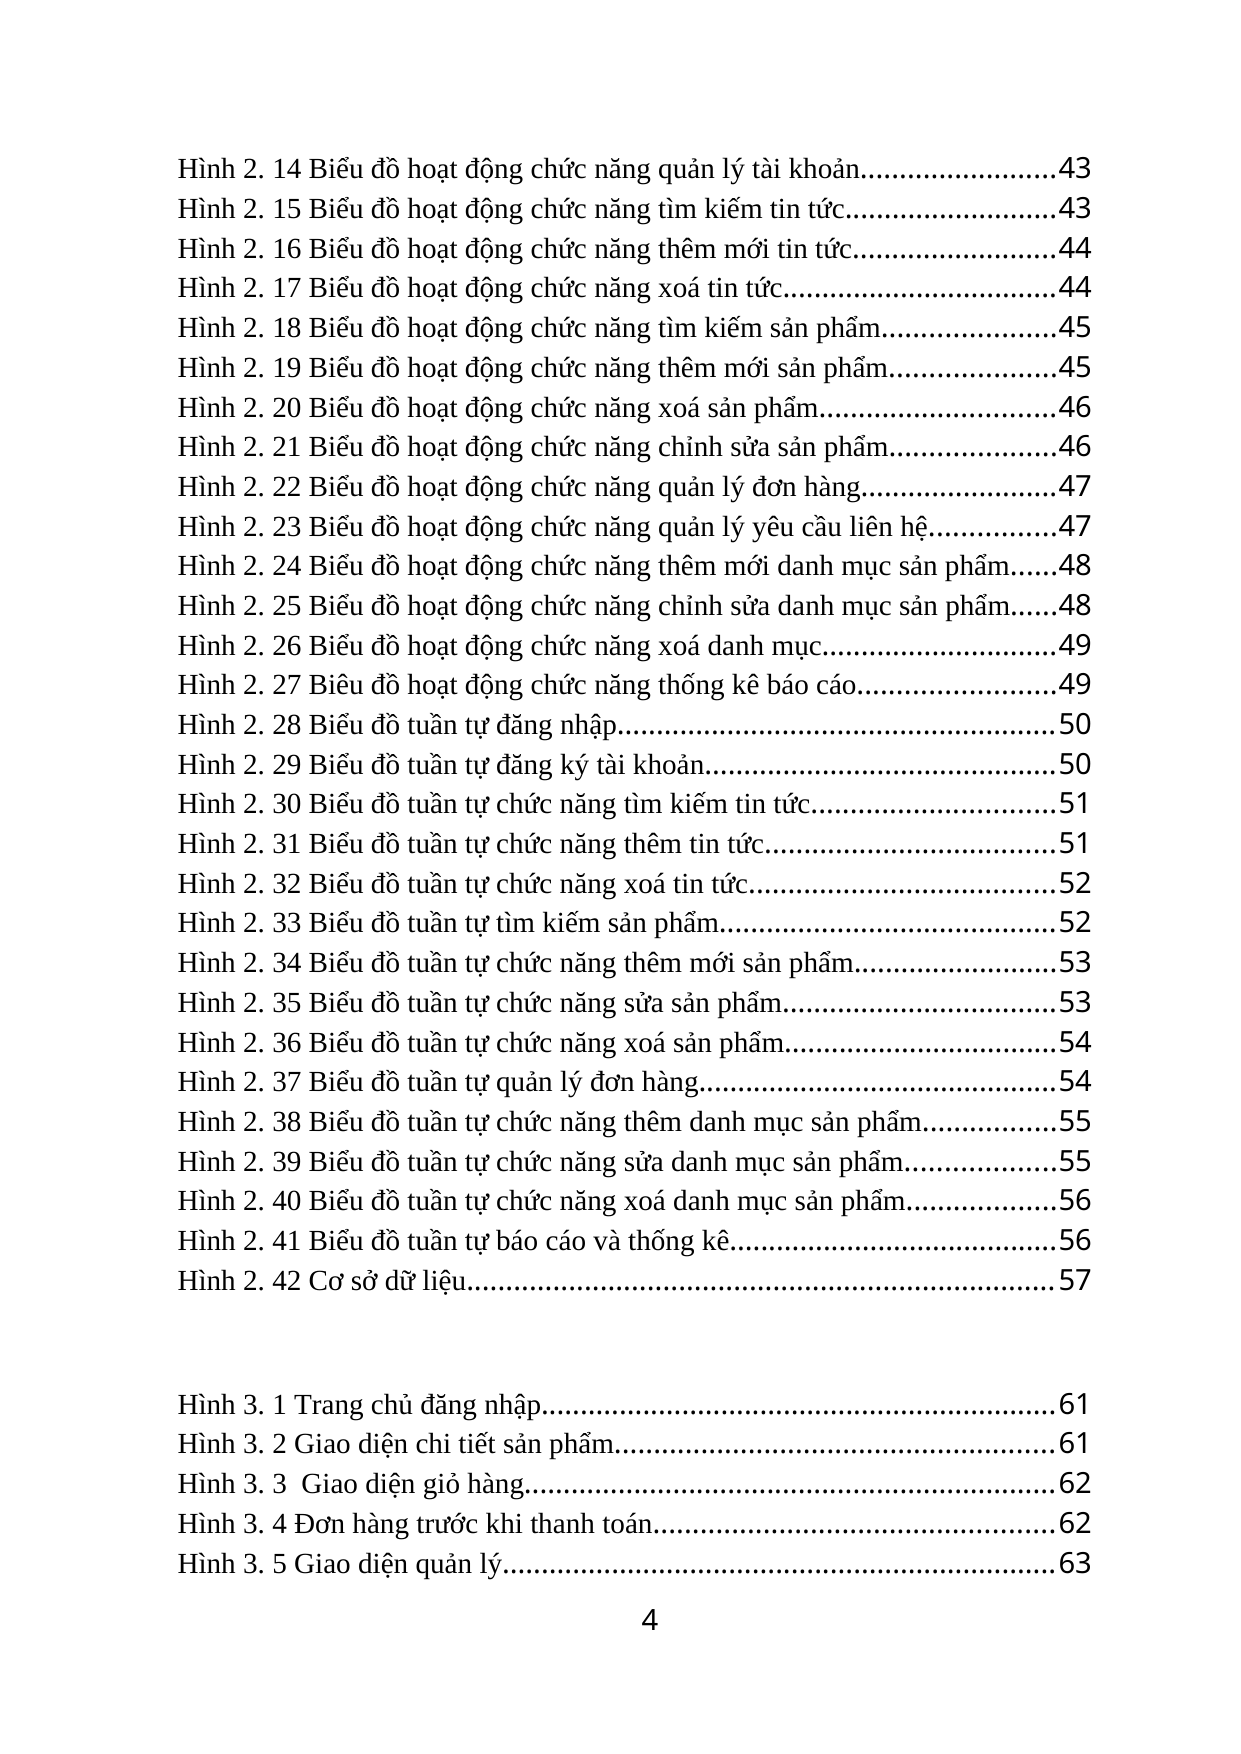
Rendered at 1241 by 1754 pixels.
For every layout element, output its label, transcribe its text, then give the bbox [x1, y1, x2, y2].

text Hình 2. 23 Biểu đồ hoạt động chức năng quản lý yêu cầu liên hệ 47 [177, 505, 1122, 544]
text Hình 2. 27 Biêu đồ hoạt động chức năng thống kê báo cáo 49 [177, 664, 1122, 703]
text Hình 2. 35 Biểu đồ tuần tự chức năng sửa sản phẩm 53 [177, 981, 1122, 1021]
text Hình 2. 18 Biểu đồ hoạt động chức năng tìm kiếm sản phẩm 45 [177, 306, 1122, 346]
text Hình 2. 19 Biểu đồ hoạt động chức năng thêm mới sản phẩm 45 [177, 346, 1122, 386]
text Hình 2. 24 Biểu đồ hoạt động chức năng thêm mới danh mục sản phẩm 48 [177, 544, 1122, 584]
text Hình 2. 38 Biểu đồ tuần tự chức năng thêm danh mục sản phẩm 55 [177, 1100, 1122, 1140]
text Hình 2. 40 Biểu đồ tuần tự chức năng xoá danh mục sản phẩm 56 [177, 1179, 1122, 1219]
text Hình 2. 20 Biểu đồ hoạt động chức năng xoá sản phẩm 46 [177, 386, 1122, 426]
text Hình 2. 26 Biểu đồ hoạt động chức năng xoá danh mục 49 [177, 624, 1122, 664]
text Hình 2. 41 Biểu đồ tuần tự báo cáo và thống kê 56 [177, 1219, 1122, 1259]
text Hình 3. 2 Giao diện chi tiết sản phẩm 61 [177, 1423, 1122, 1462]
text Hình 2. 17 Biểu đồ hoạt động chức năng xoá tin tức 44 [177, 267, 1122, 306]
text Hình 2. 37 Biểu đồ tuần tự quản lý đơn hàng 54 [177, 1061, 1122, 1100]
text Hình 2. 21 Biểu đồ hoạt động chức năng chỉnh sửa sản phẩm 46 [177, 426, 1122, 465]
text Hình 3. 5 Giao diện quản lý 63 [177, 1542, 1122, 1582]
text Hình 2. 31 Biểu đồ tuần tự chức năng thêm tin tức 51 [177, 822, 1122, 862]
text Hình 3. 4 Đơn hàng trước khi thanh toán 62 [177, 1502, 1122, 1542]
text Hình 3. 1 Trang chủ đăng nhập 61 [177, 1383, 1122, 1423]
text Hình 2. 29 Biểu đồ tuần tự đăng ký tài khoản 50 [177, 743, 1122, 783]
text Hình 2. 30 Biểu đồ tuần tự chức năng tìm kiếm tin tức 51 [177, 783, 1122, 822]
text Hình 2. 22 Biểu đồ hoạt động chức năng quản lý đơn hàng 47 [177, 465, 1122, 505]
text Hình 2. 25 Biểu đồ hoạt động chức năng chỉnh sửa danh mục sản phẩm 48 [177, 584, 1122, 624]
text Hình 2. 34 Biểu đồ tuần tự chức năng thêm mới sản phẩm 53 [177, 941, 1122, 981]
text Hình 2. 16 Biểu đồ hoạt động chức năng thêm mới tin tức 44 [177, 227, 1122, 267]
text Hình 2. 14 Biểu đồ hoạt động chức năng quản lý tài khoản 43 [177, 148, 1122, 187]
text Hình 2. 28 Biểu đồ tuần tự đăng nhập 50 [177, 703, 1122, 743]
text Hình 2. 42 Cơ sở dữ liệu 57 [177, 1259, 1122, 1299]
text Hình 2. 32 Biểu đồ tuần tự chức năng xoá tin tức 52 [177, 862, 1122, 902]
text Hình 2. 39 Biểu đồ tuần tự chức năng sửa danh mục sản phẩm 55 [177, 1140, 1122, 1179]
text Hình 2. 36 Biểu đồ tuần tự chức năng xoá sản phẩm 54 [177, 1021, 1122, 1061]
text Hình 2. 15 Biểu đồ hoạt động chức năng tìm kiếm tin tức 43 [177, 187, 1122, 227]
text Hình 2. 33 Biểu đồ tuần tự tìm kiếm sản phẩm 52 [177, 902, 1122, 941]
text Hình 3. 3 Giao diện giỏ hàng 62 [177, 1462, 1122, 1502]
